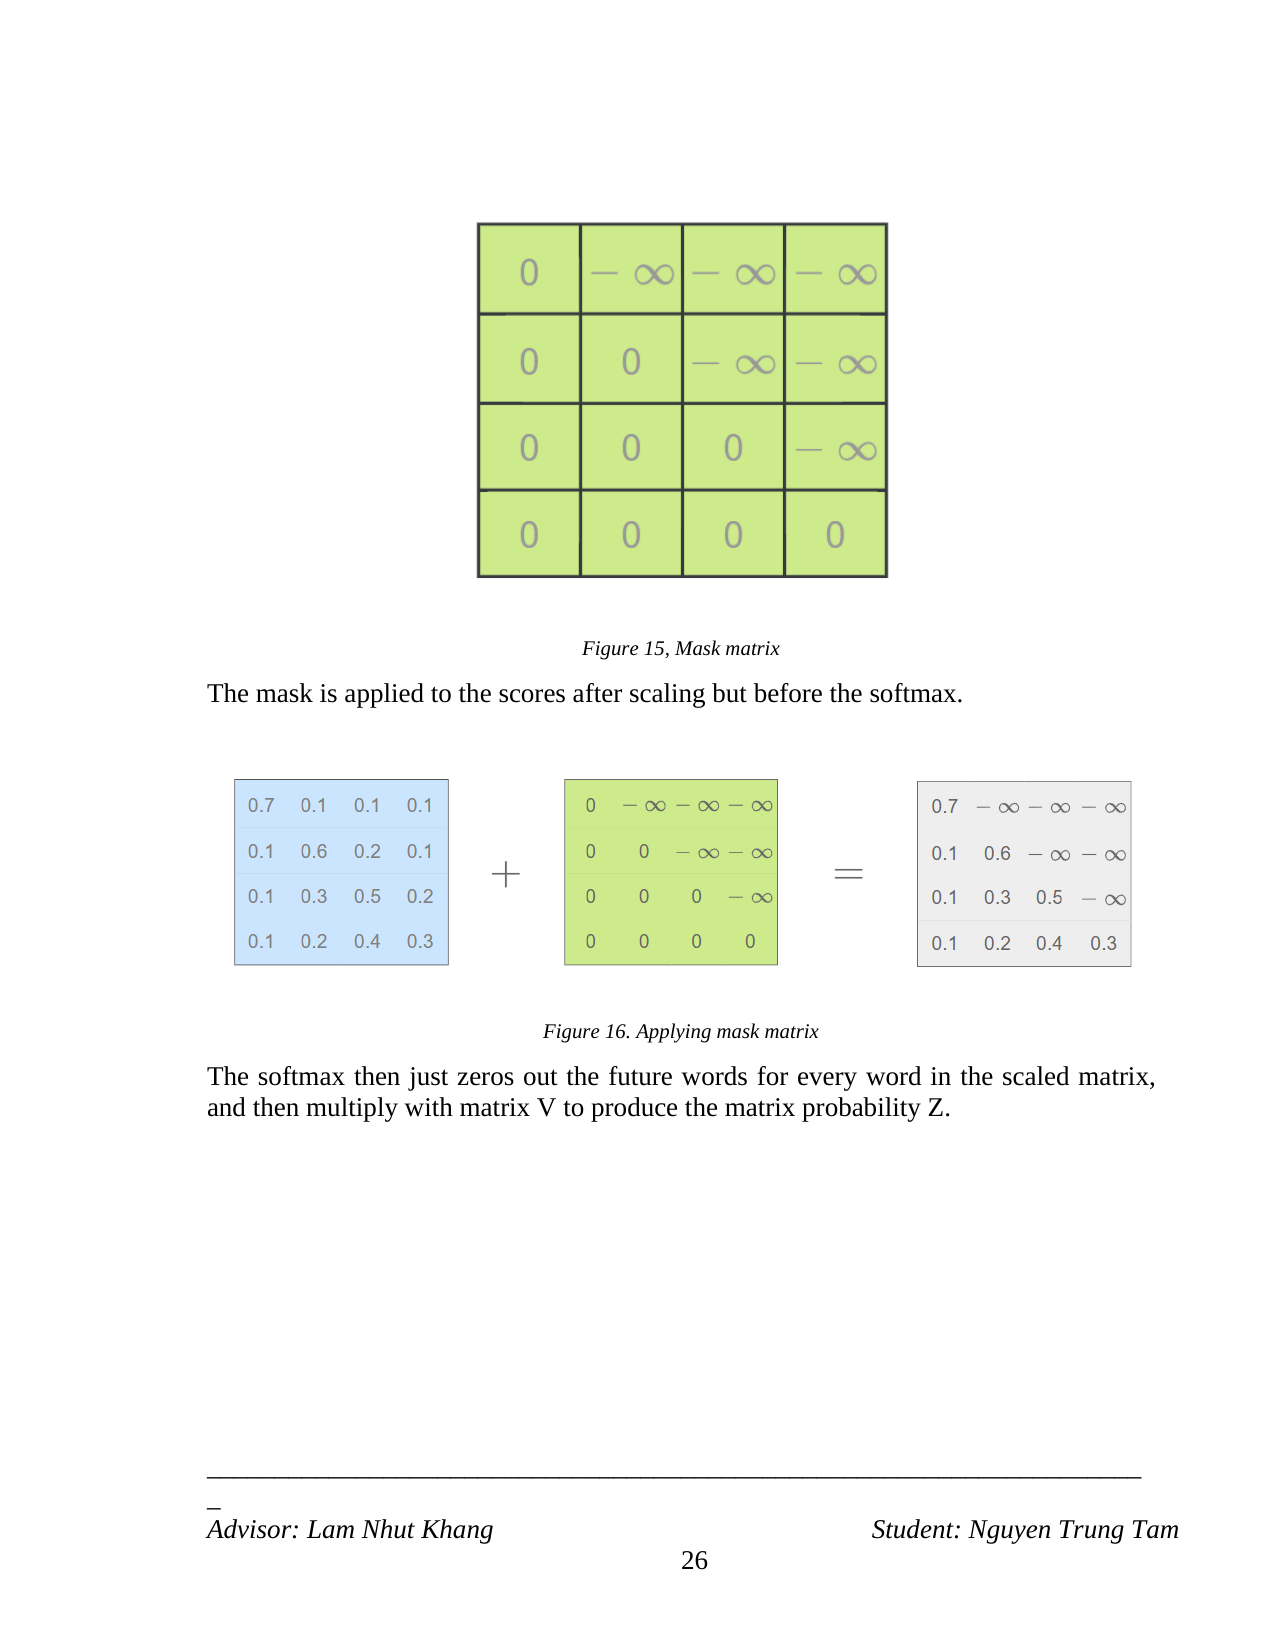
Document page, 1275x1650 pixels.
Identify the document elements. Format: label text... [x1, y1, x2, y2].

text Figure 16. Applying mask matrix [207, 1019, 1157, 1043]
text The softmax then just zeros out the future words for every word in the scaled matrix, and then multiply with matrix V to produce the matrix probability Z. [207, 1060, 1157, 1122]
text The mask is applied to the scores after scaling but before the softmax. [207, 677, 1157, 708]
picture [206, 724, 1157, 1003]
picture [437, 177, 927, 620]
text Figure 15, Mask matrix [207, 636, 1157, 660]
